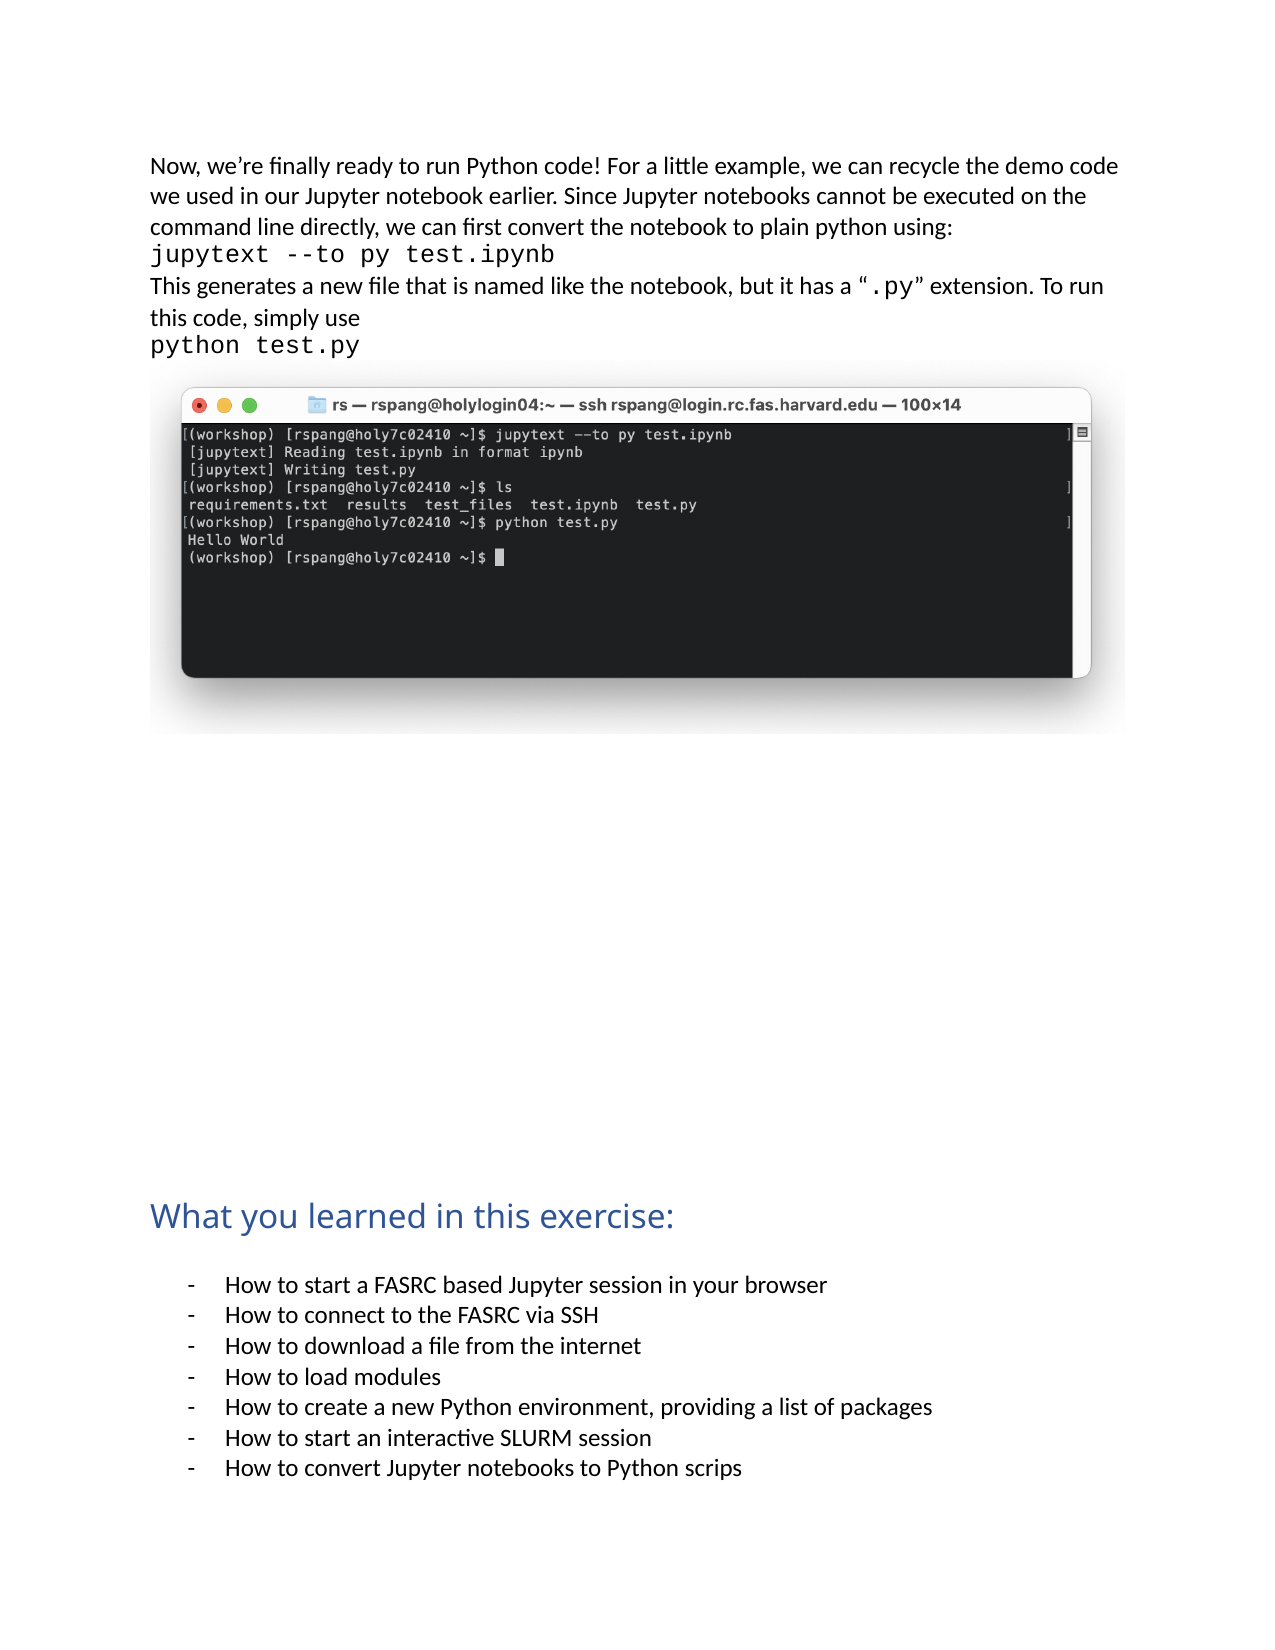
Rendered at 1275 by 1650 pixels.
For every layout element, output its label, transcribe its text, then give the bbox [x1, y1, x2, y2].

list How to connect to the FASRC via SSH [187, 1300, 1125, 1330]
list How to load modules [187, 1361, 1125, 1391]
list How to convert Jupyter notebooks to Python scrips [187, 1452, 1125, 1483]
list How to download a file from the internet [187, 1330, 1125, 1361]
text jupytext --to py test.ipynb [150, 242, 1125, 270]
list How to start an interactive SLURM session [187, 1422, 1125, 1452]
subtitle What you learned in this exercise: [150, 1193, 1125, 1239]
text python test.py [150, 332, 1125, 360]
list How to start a FASRC based Jupyter session in your browser [187, 1269, 1125, 1300]
list How to create a new Python environment, providing a list of packages [187, 1391, 1125, 1422]
text Now, we’re finally ready to run Python code! For a little example, we can recycle the demo code we used in our Jupyter notebook earlier. Since Jupyter notebooks cannot be executed on the command line directly, we can first convert the notebook to plain python using: [150, 150, 1125, 242]
text This generates a new file that is named like the notebook, but it has a “.py” extension. To run this code, simply use [150, 270, 1125, 332]
picture [150, 360, 1125, 734]
